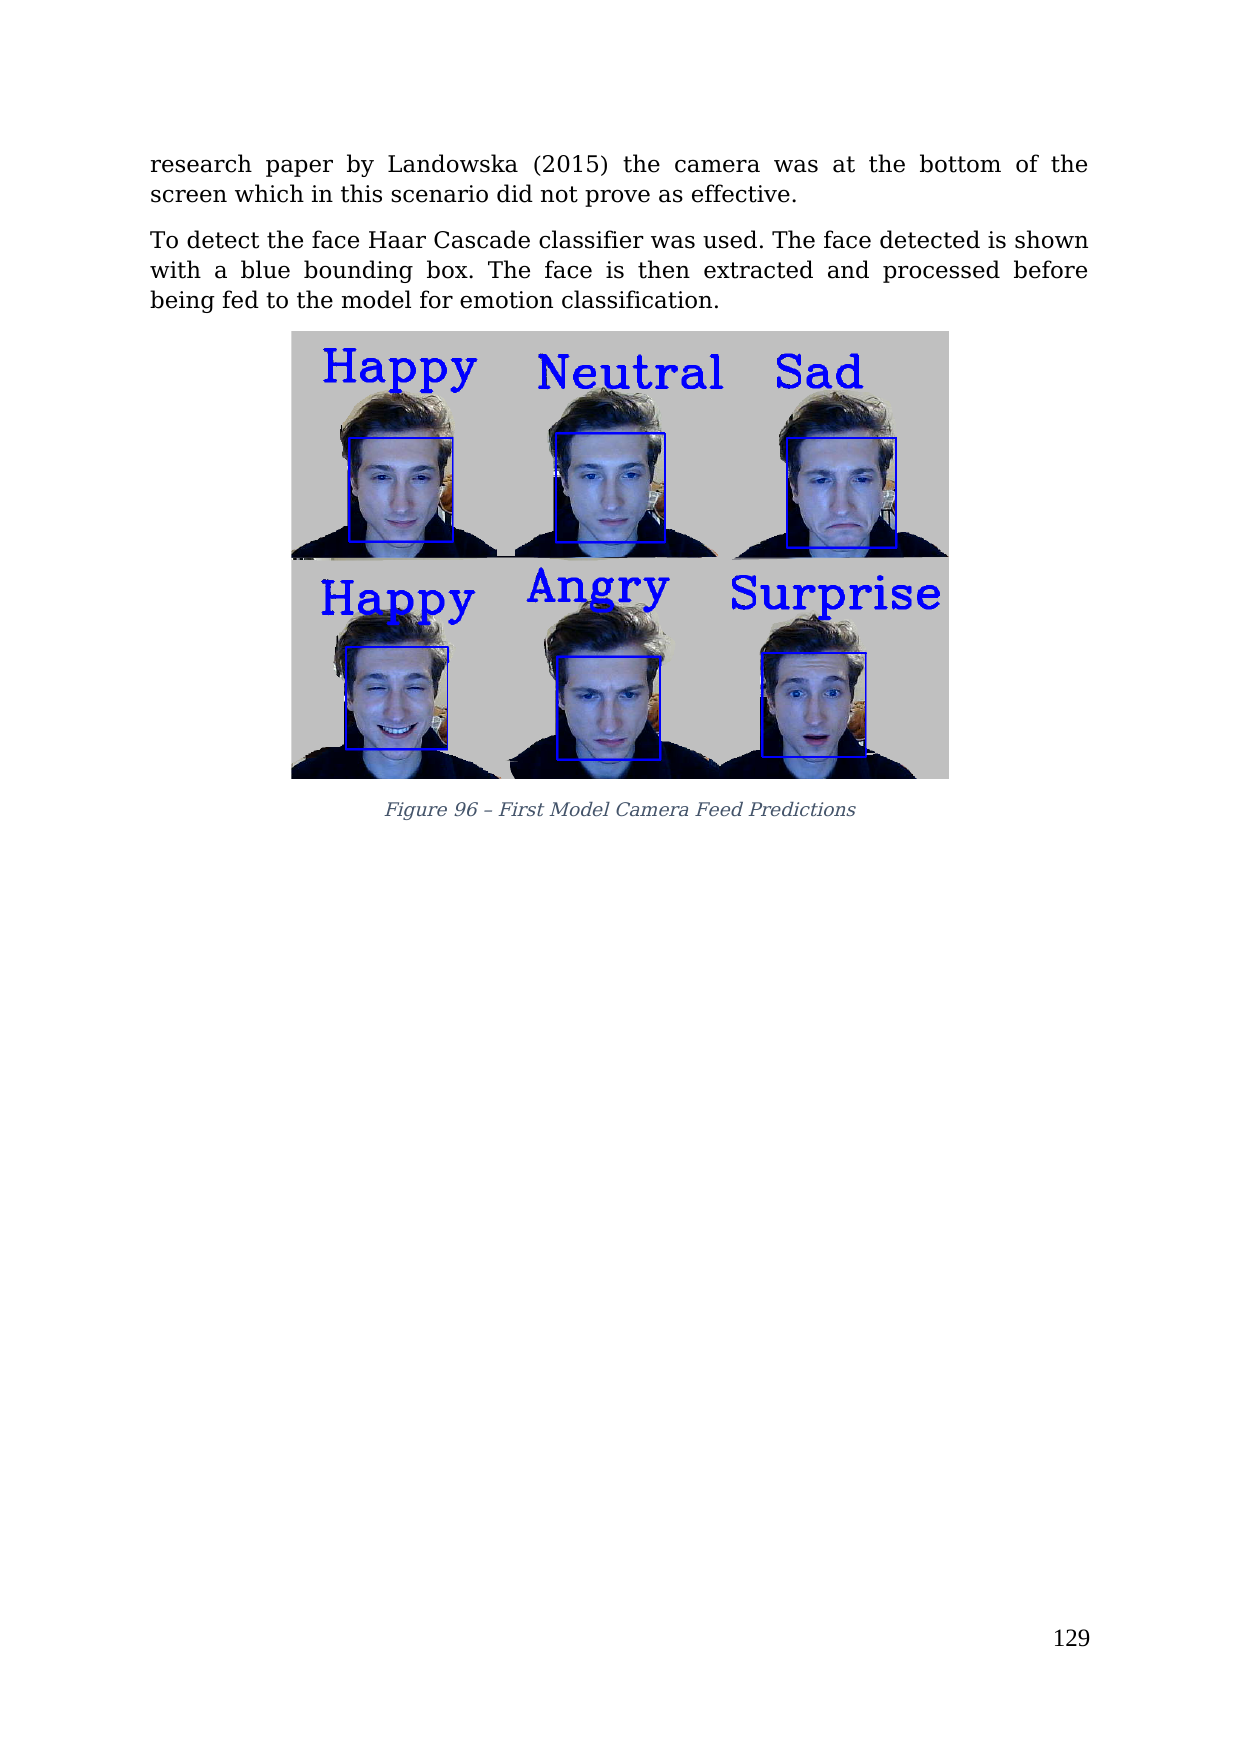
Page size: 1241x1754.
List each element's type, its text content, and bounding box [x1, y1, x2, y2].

picture [291, 331, 949, 779]
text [150, 150, 1090, 207]
text To detect the face Haar Cascade classifier was used. The face detected is shown with a blue bounding box. The face is then extracted and processed before being fed to the model for emotion classification. [150, 226, 1090, 313]
